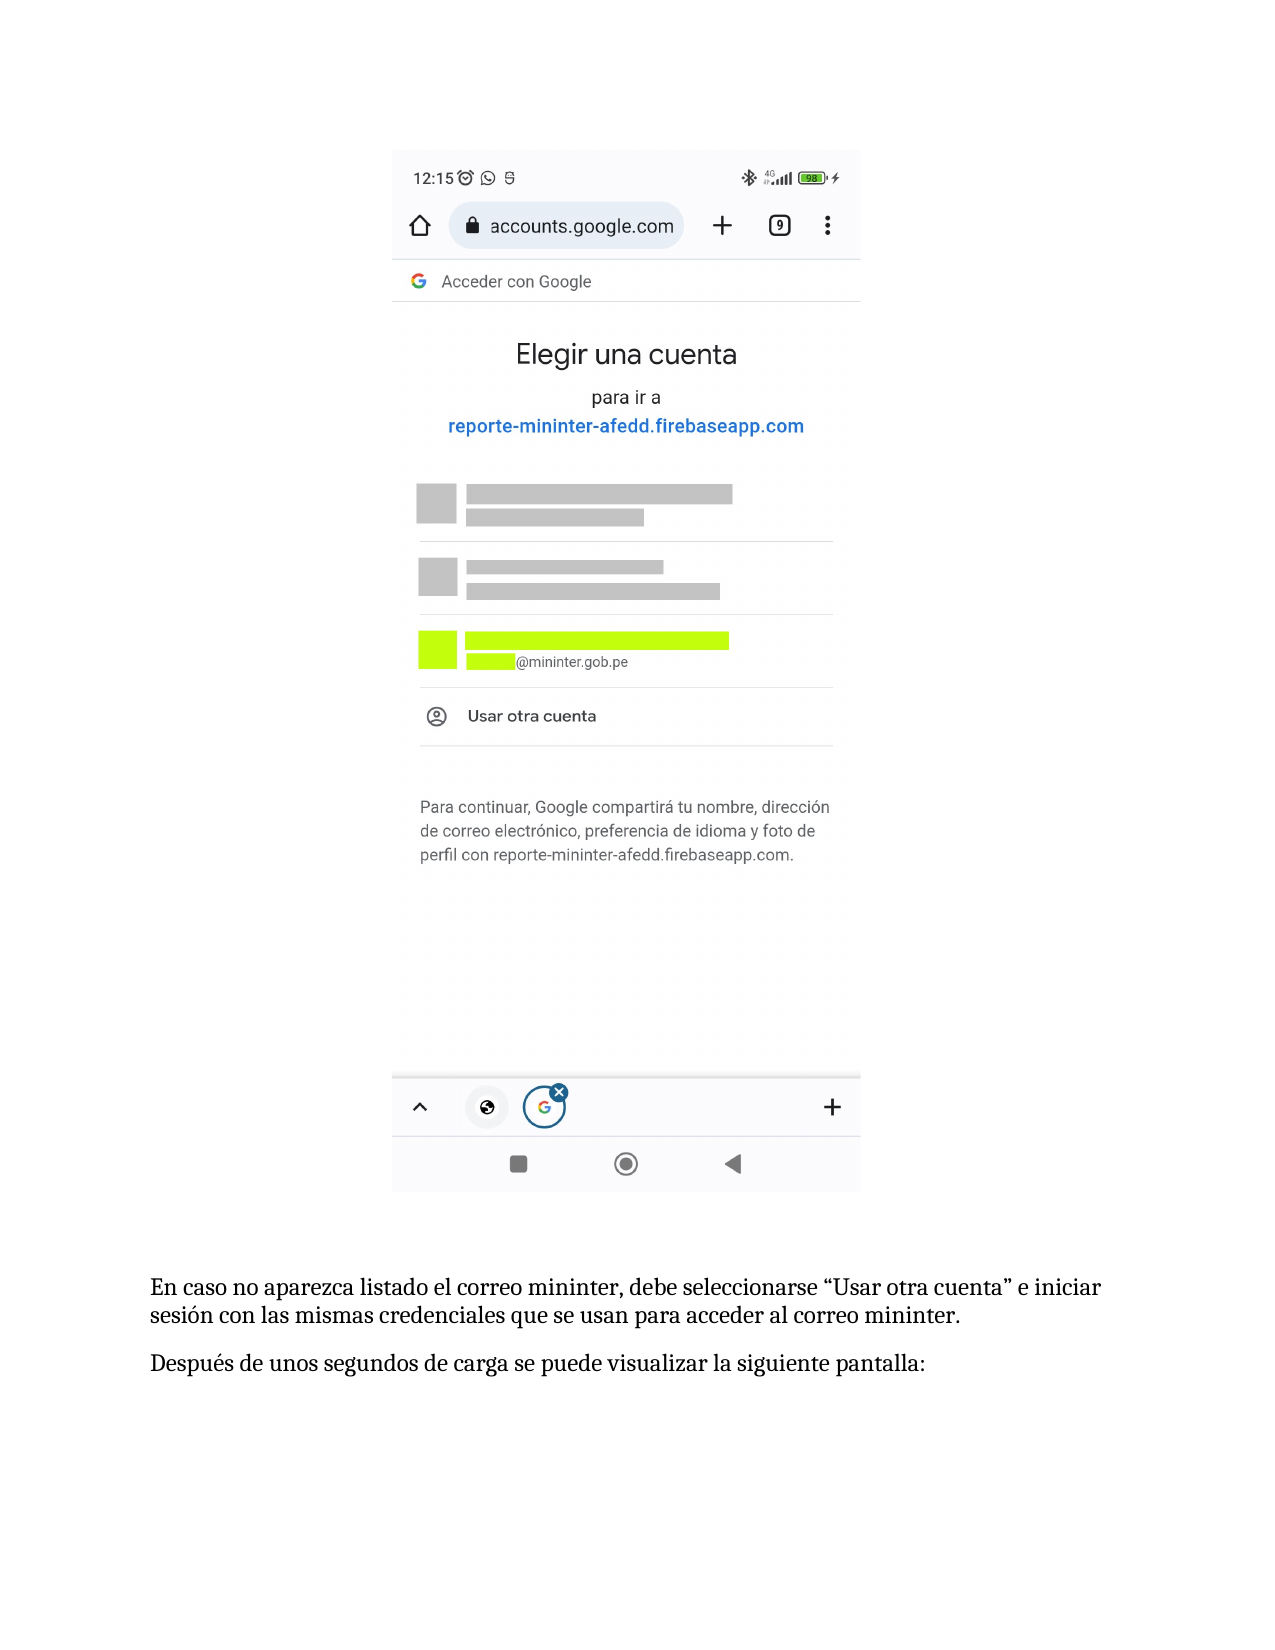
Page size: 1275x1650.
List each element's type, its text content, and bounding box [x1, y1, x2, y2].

text Después de unos segundos de carga se puede visualizar la siguiente pantalla: [150, 1349, 1125, 1377]
table_header [139, 150, 1114, 1254]
text En caso no aparezca listado el correo mininter, debe seleccionarse “Usar otra cuenta” e iniciar sesión con las mismas credenciales que se usan para acceder al correo mininter. [150, 1272, 1125, 1330]
picture [391, 150, 861, 1192]
